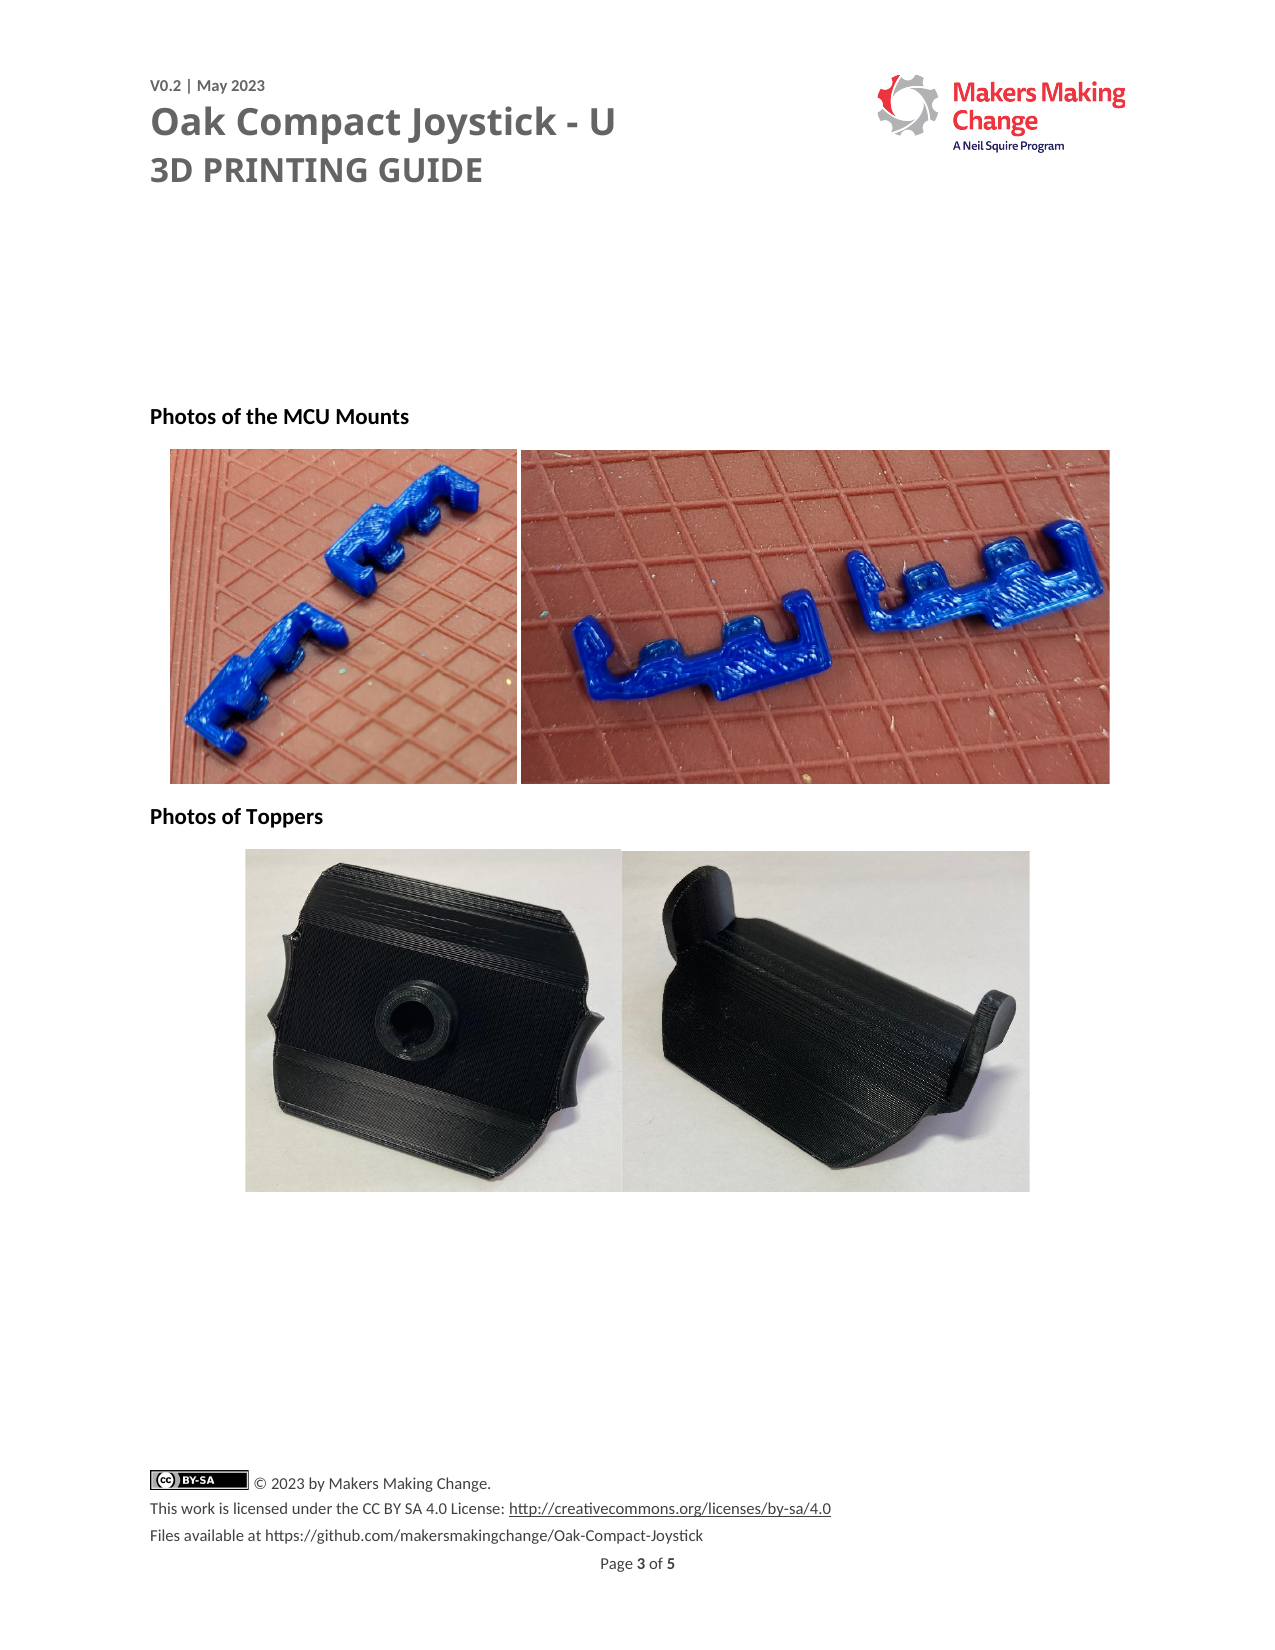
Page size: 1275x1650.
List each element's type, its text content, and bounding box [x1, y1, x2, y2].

picture [170, 449, 517, 784]
picture [245, 849, 1030, 1192]
picture [150, 1470, 249, 1490]
picture [877, 75, 1125, 153]
picture [521, 450, 1110, 784]
text Photos of Toppers [150, 802, 1125, 830]
text Photos of the MCU Mounts [150, 402, 1125, 430]
